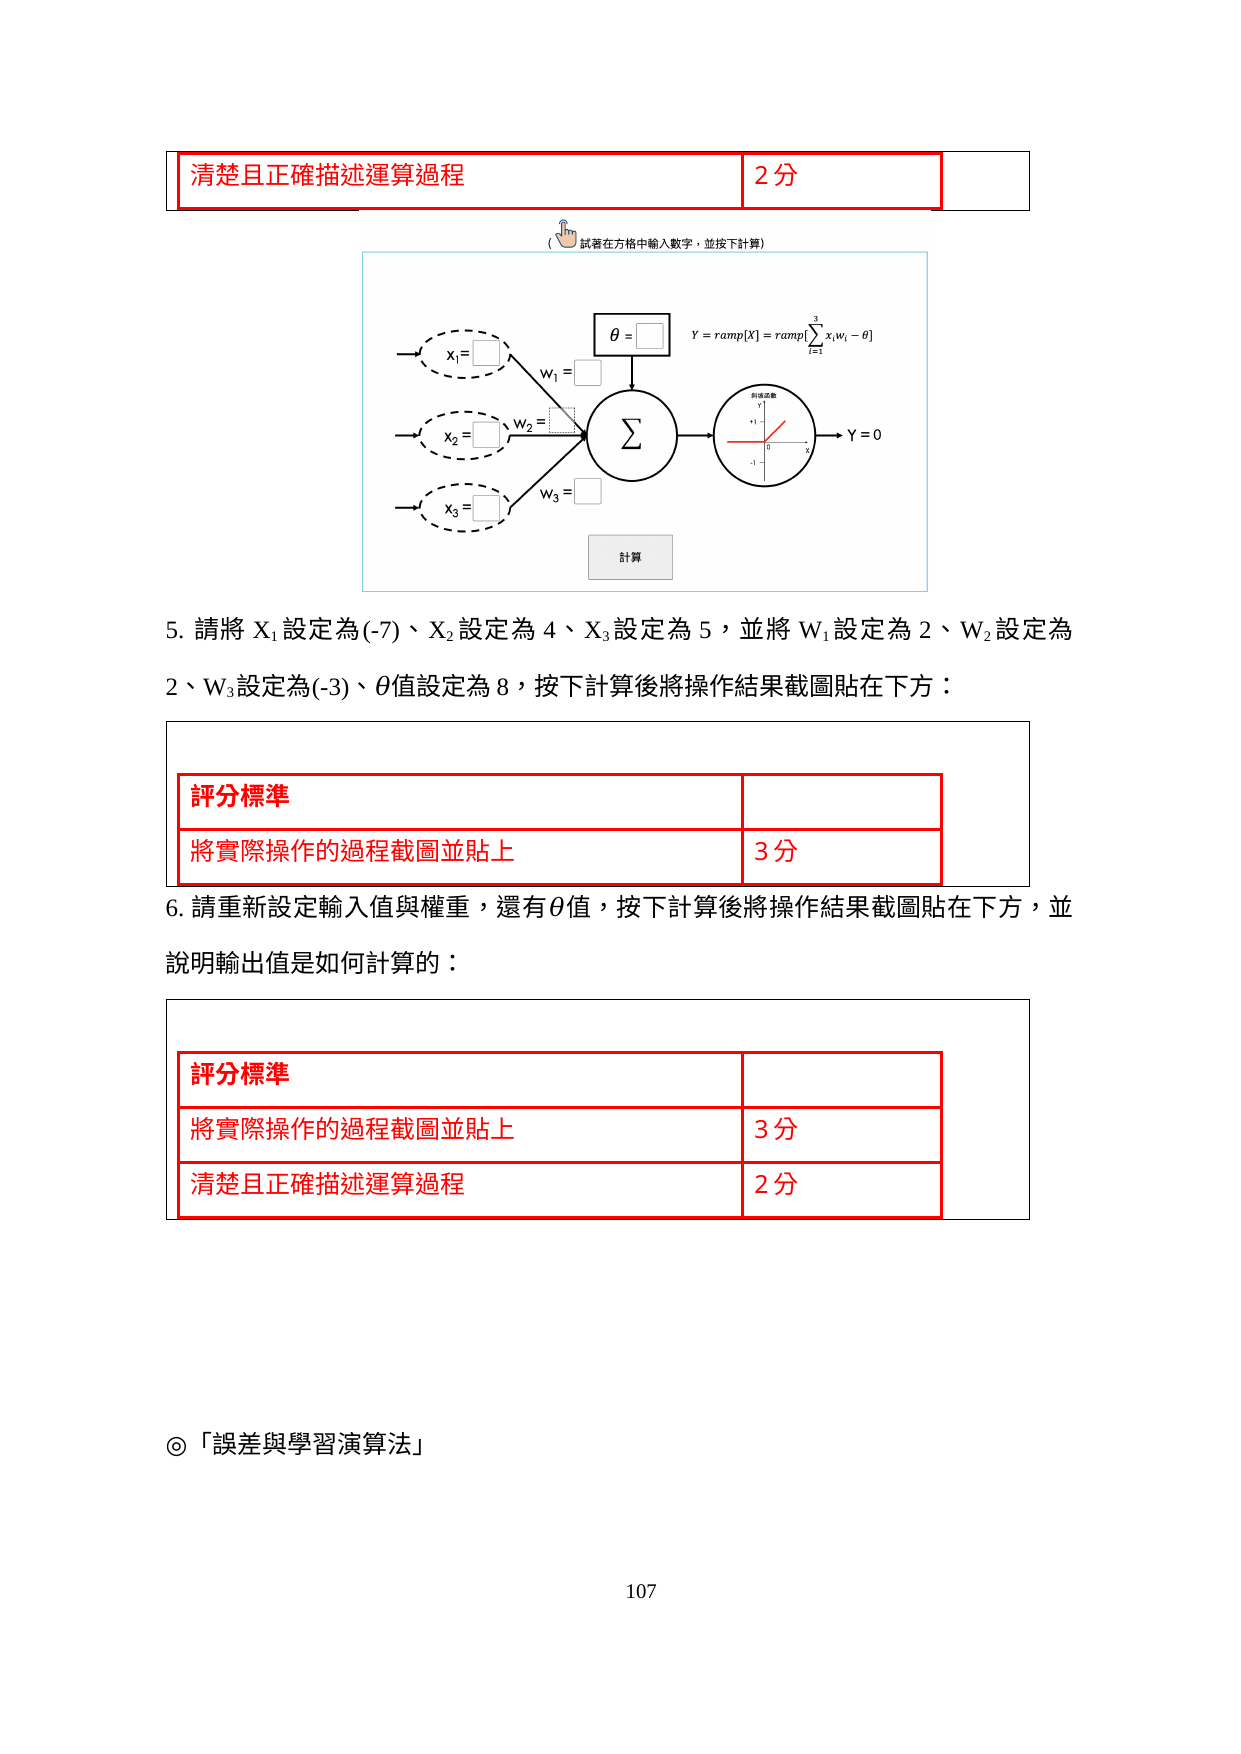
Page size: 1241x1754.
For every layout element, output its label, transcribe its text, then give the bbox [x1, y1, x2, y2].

table_header [744, 155, 940, 207]
table_header [180, 155, 741, 207]
picture [359, 210, 932, 595]
table_header [943, 152, 1029, 210]
table_header [167, 152, 177, 210]
table_header [167, 1000, 1029, 1219]
table_header [167, 722, 1029, 886]
text ◎「誤差與學習演算法」 [165, 1424, 1075, 1460]
text 6. 請重新設定輸入值與權重，還有𝜃值，按下計算後將操作結果截圖貼在下方，並說明輸出值是如何計算的： [165, 887, 1075, 981]
text 5. 請將X1設定為(-7)、X2設定為4、X3設定為5，並將W1設定為2、W2設定為2、W3設定為(-3)、𝜃值設定為8，按下計算後將操作結果截圖貼在下方： [165, 609, 1075, 703]
